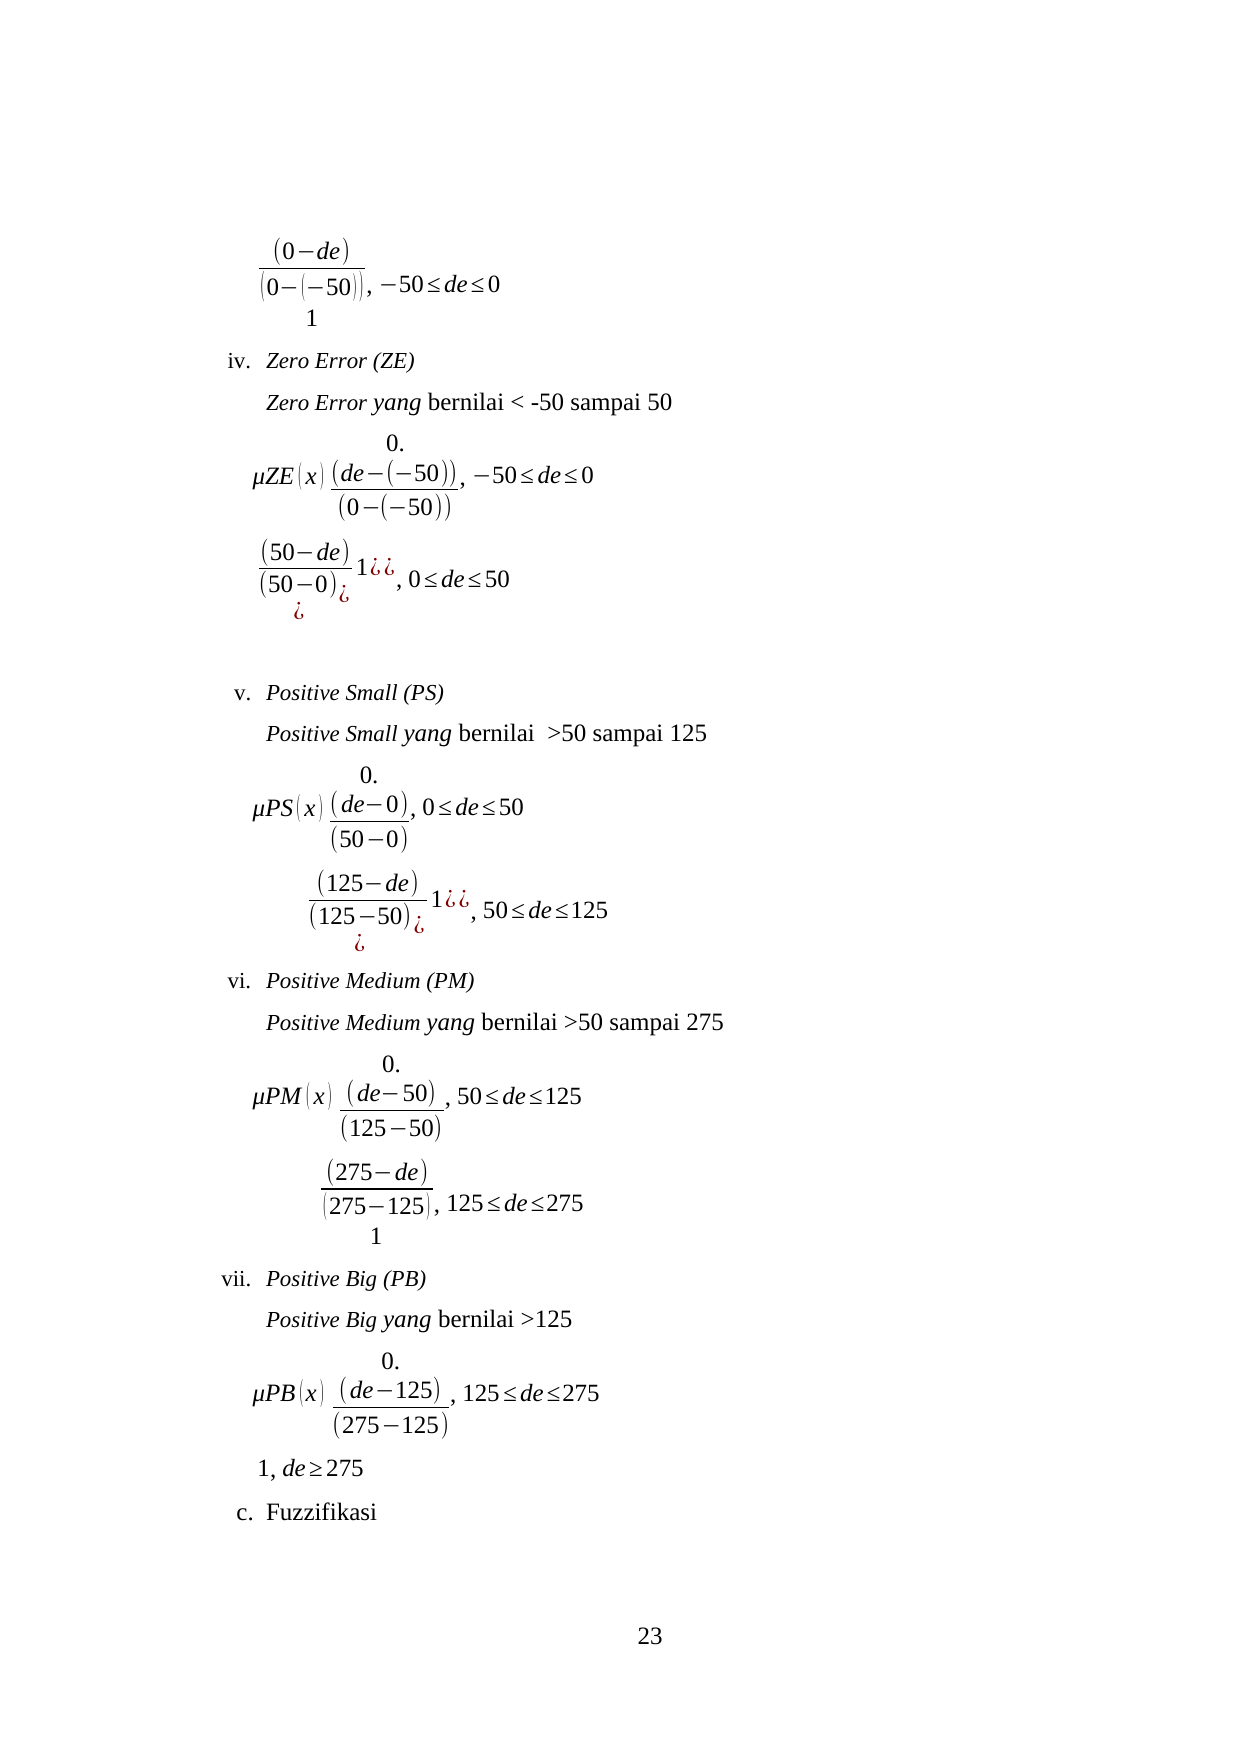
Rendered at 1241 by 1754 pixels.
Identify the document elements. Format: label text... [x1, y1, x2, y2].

list Positive Big (PB) [251, 1264, 1063, 1291]
text , [251, 1050, 1063, 1143]
text Positive Medium yang bernilai >50 sampai 275 [266, 1007, 1063, 1036]
list Positive Medium (PM) [251, 967, 1063, 994]
text , [251, 1157, 1063, 1250]
list Positive Small (PS) [251, 679, 1063, 705]
text , [251, 537, 1063, 621]
list Fuzzifikasi [236, 1497, 1063, 1526]
text Positive Big yang bernilai >125 [266, 1304, 1063, 1333]
text Positive Small yang bernilai >50 sampai 125 [266, 718, 1063, 747]
text , [251, 1454, 1063, 1483]
text , [251, 761, 1063, 854]
text , [251, 236, 1063, 333]
text , [251, 1347, 1063, 1440]
list Zero Error (ZE) [251, 347, 1063, 373]
text Zero Error yang bernilai < -50 sampai 50 [266, 387, 1063, 415]
text , [251, 868, 1063, 953]
text , [251, 430, 1063, 522]
